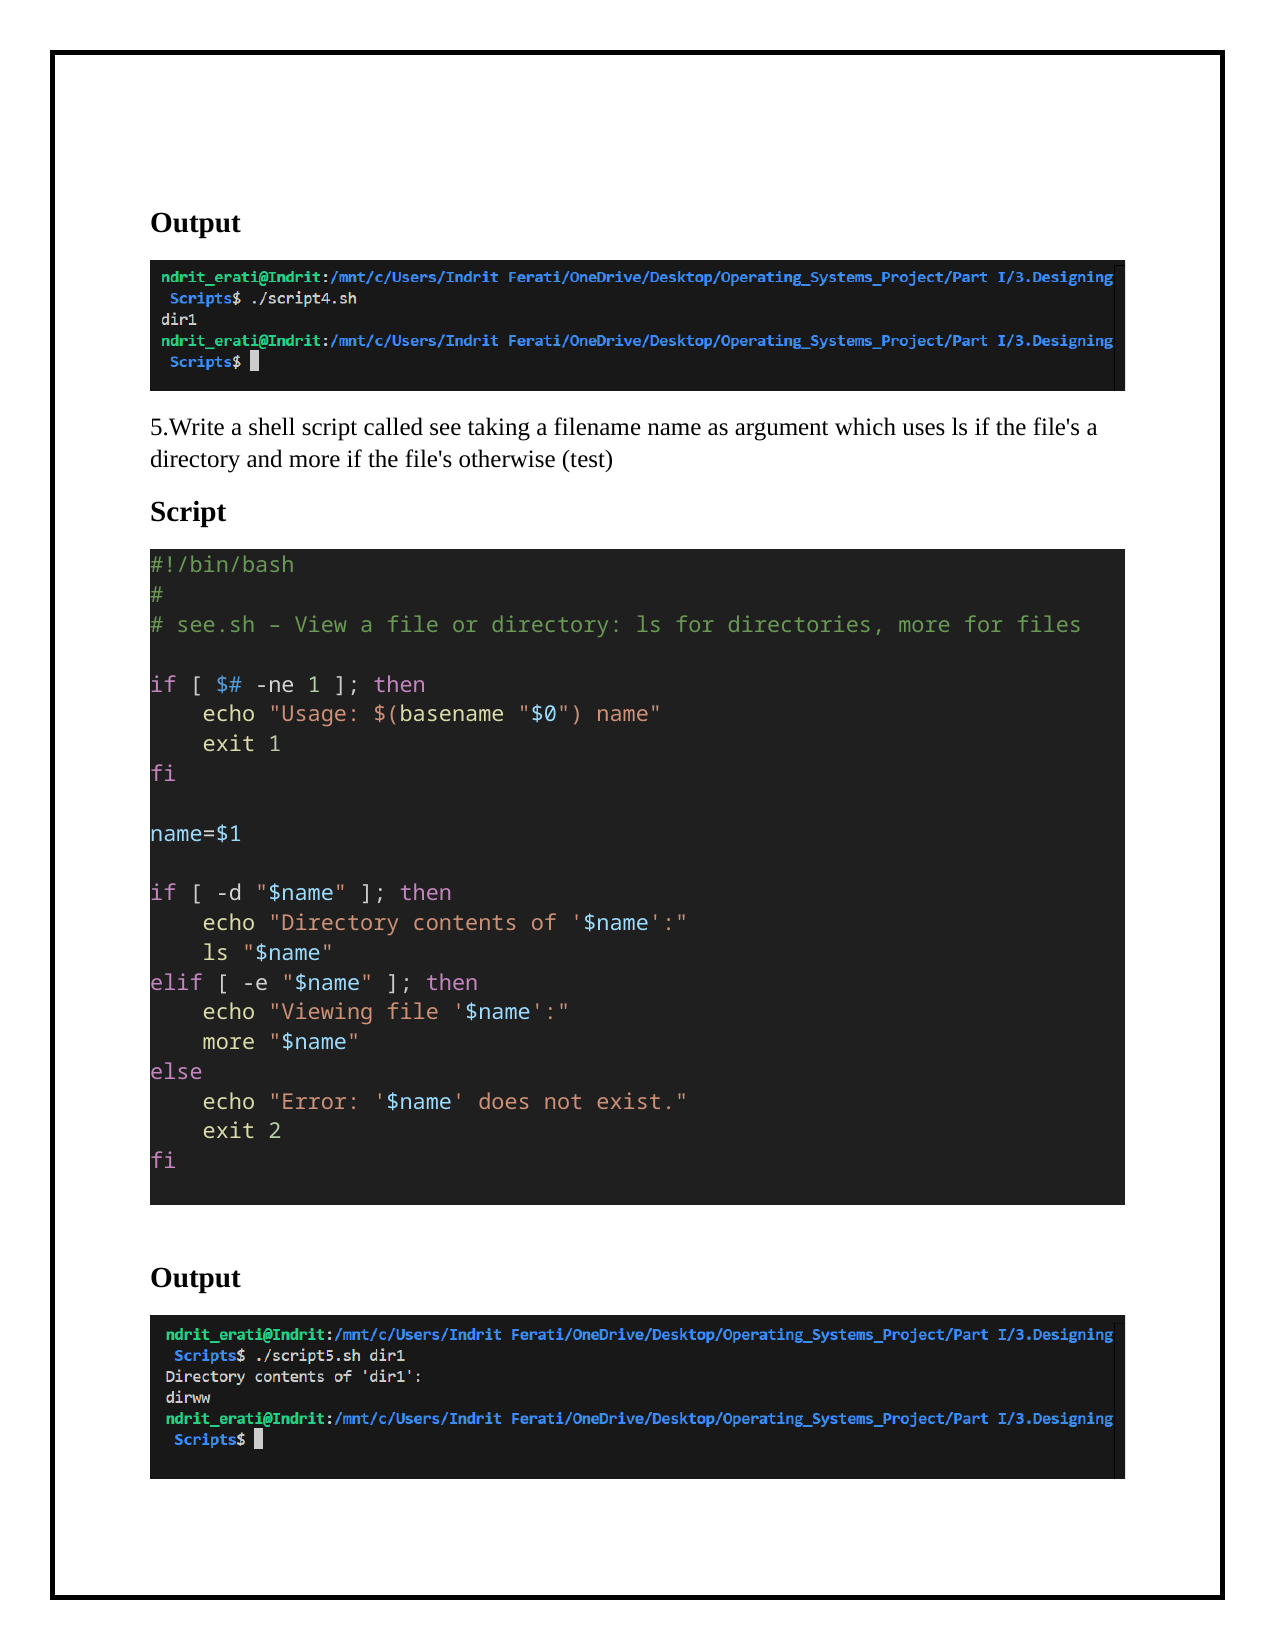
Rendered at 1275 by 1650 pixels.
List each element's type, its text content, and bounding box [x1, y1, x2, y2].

text # see.sh – View a file or directory: ls for directories, more for files [150, 609, 1125, 639]
text else [150, 1056, 1125, 1086]
text name=$1 [150, 818, 1125, 847]
text fi [150, 758, 1125, 788]
text # [150, 579, 1125, 609]
text Output [150, 205, 1125, 239]
text echo "Directory contents of '$name':" [150, 907, 1125, 937]
picture [150, 260, 1125, 391]
text elif [ -e "$name" ]; then [150, 967, 1125, 996]
text exit 2 [150, 1116, 1125, 1145]
text if [ -d "$name" ]; then [150, 877, 1125, 907]
text echo "Viewing file '$name':" [150, 996, 1125, 1026]
picture [150, 1315, 1125, 1479]
text fi [150, 1145, 1125, 1175]
text Output [150, 1260, 1125, 1294]
text exit 1 [150, 728, 1125, 758]
text ls "$name" [150, 937, 1125, 967]
text 5.Write a shell script called see taking a filename name as argument which uses ls if the file's a directory and more if the file's otherwise (test) [150, 412, 1125, 473]
text more "$name" [150, 1026, 1125, 1056]
text #!/bin/bash [150, 549, 1125, 579]
text if [ $# -ne 1 ]; then [150, 669, 1125, 698]
text echo "Usage: $(basename "$0") name" [150, 698, 1125, 728]
text Script [150, 494, 1125, 528]
text echo "Error: '$name' does not exist." [150, 1086, 1125, 1116]
